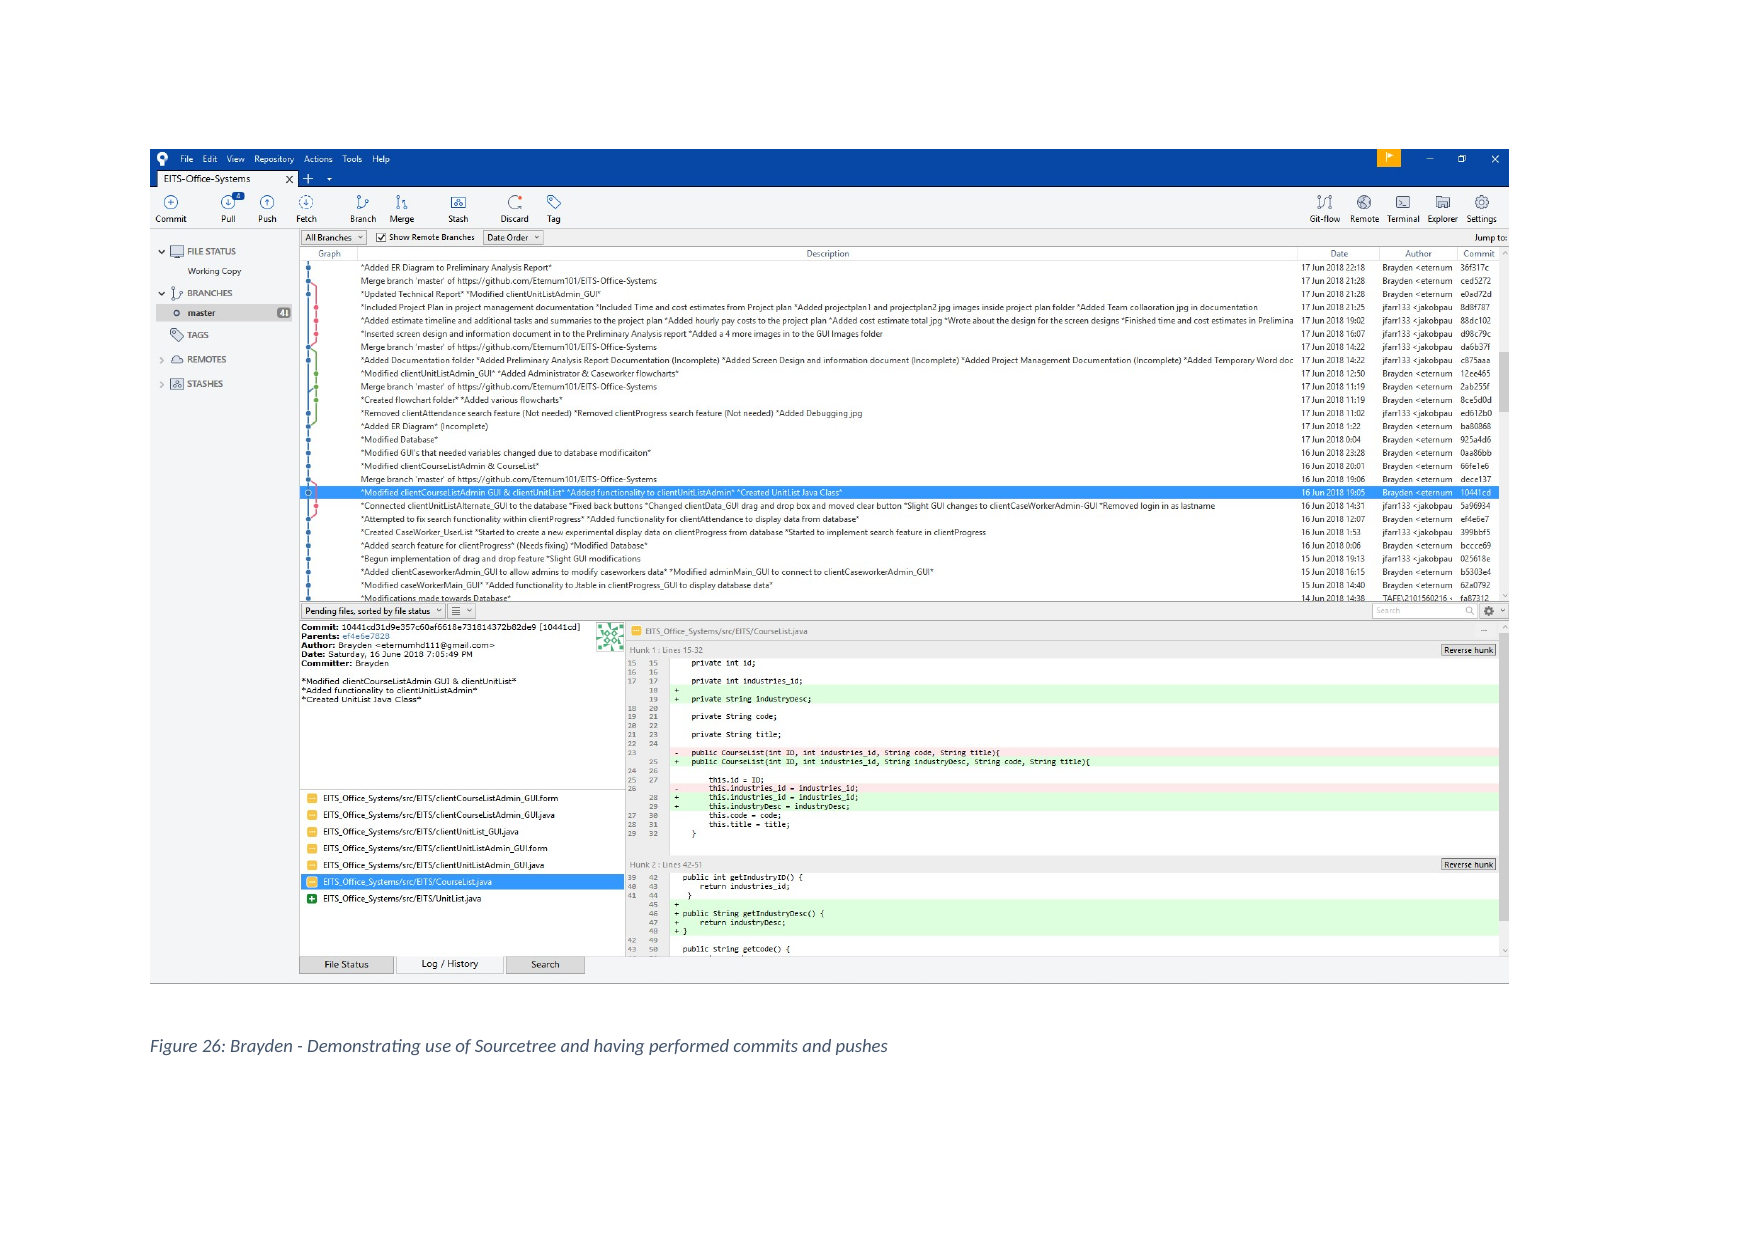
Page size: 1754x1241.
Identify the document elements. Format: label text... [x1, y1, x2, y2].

picture [150, 149, 1509, 984]
text Figure : Brayden - Demonstrating use of Sourcetree and having performed commits and pushes [150, 1034, 1604, 1057]
